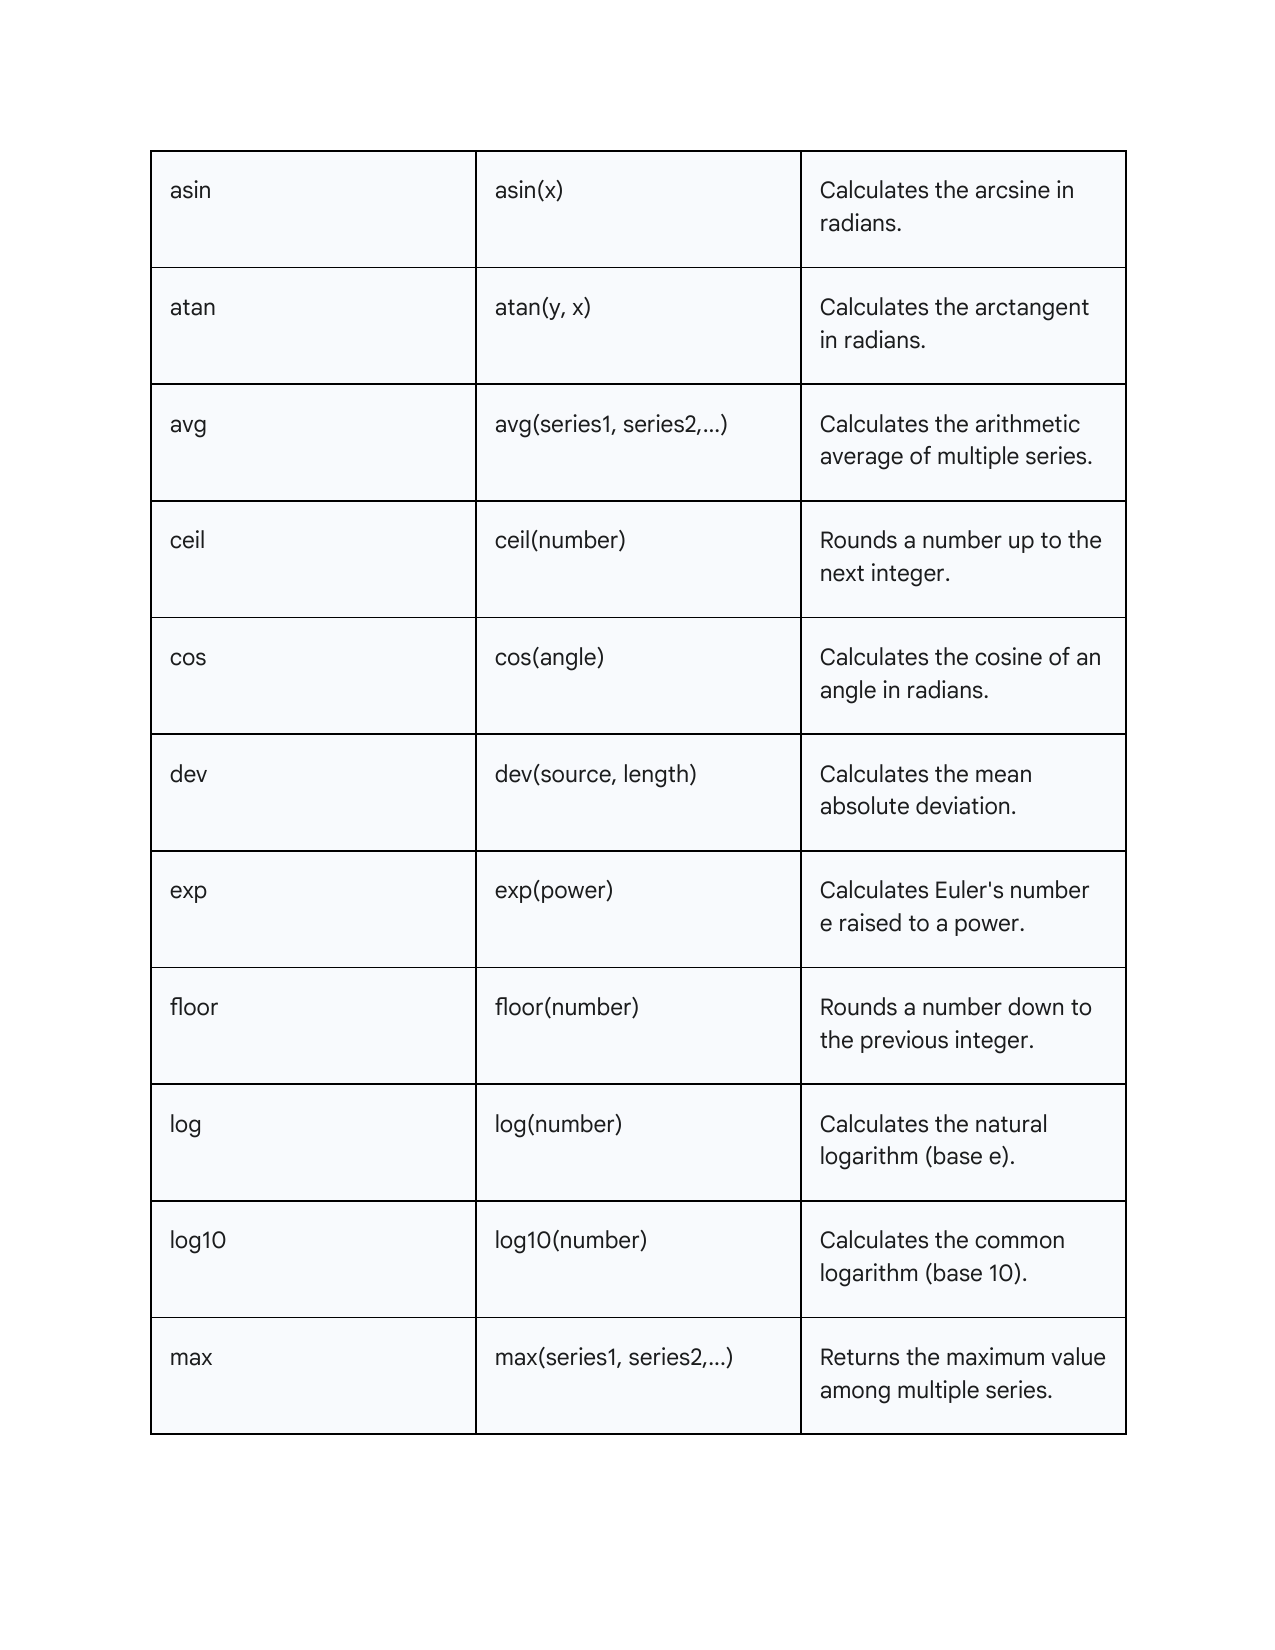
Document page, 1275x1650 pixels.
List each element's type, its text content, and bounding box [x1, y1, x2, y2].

table_cell log10 [152, 1202, 475, 1317]
table_cell Rounds a number up to the next integer. [802, 502, 1125, 617]
table_cell atan(y, x) [477, 268, 800, 383]
table_cell Calculates the arcsine in radians. [802, 152, 1125, 267]
table_cell exp [152, 852, 475, 967]
table_cell asin(x) [477, 152, 800, 267]
table_cell avg [152, 385, 475, 500]
table_cell avg(series1, series2,...) [477, 385, 800, 500]
table_cell log(number) [477, 1085, 800, 1200]
table_cell asin [152, 152, 475, 267]
table_cell Calculates the arctangent in radians. [802, 268, 1125, 383]
table_cell Calculates the arithmetic average of multiple series. [802, 385, 1125, 500]
table_cell Calculates the natural logarithm (base e). [802, 1085, 1125, 1200]
table_cell ceil [152, 502, 475, 617]
table_cell atan [152, 268, 475, 383]
table_cell max [152, 1318, 475, 1433]
table_cell Calculates Euler's number e raised to a power. [802, 852, 1125, 967]
table_cell Calculates the mean absolute deviation. [802, 735, 1125, 850]
table_cell floor [152, 968, 475, 1083]
table_cell Returns the maximum value among multiple series. [802, 1318, 1125, 1433]
table_cell cos(angle) [477, 618, 800, 733]
table_cell floor(number) [477, 968, 800, 1083]
table_cell log [152, 1085, 475, 1200]
table_cell Calculates the cosine of an angle in radians. [802, 618, 1125, 733]
table_cell dev(source, length) [477, 735, 800, 850]
table_cell exp(power) [477, 852, 800, 967]
table_cell dev [152, 735, 475, 850]
table_cell log10(number) [477, 1202, 800, 1317]
table_cell max(series1, series2,...) [477, 1318, 800, 1433]
table_cell Calculates the common logarithm (base 10). [802, 1202, 1125, 1317]
table_cell cos [152, 618, 475, 733]
table_cell ceil(number) [477, 502, 800, 617]
table_cell Rounds a number down to the previous integer. [802, 968, 1125, 1083]
